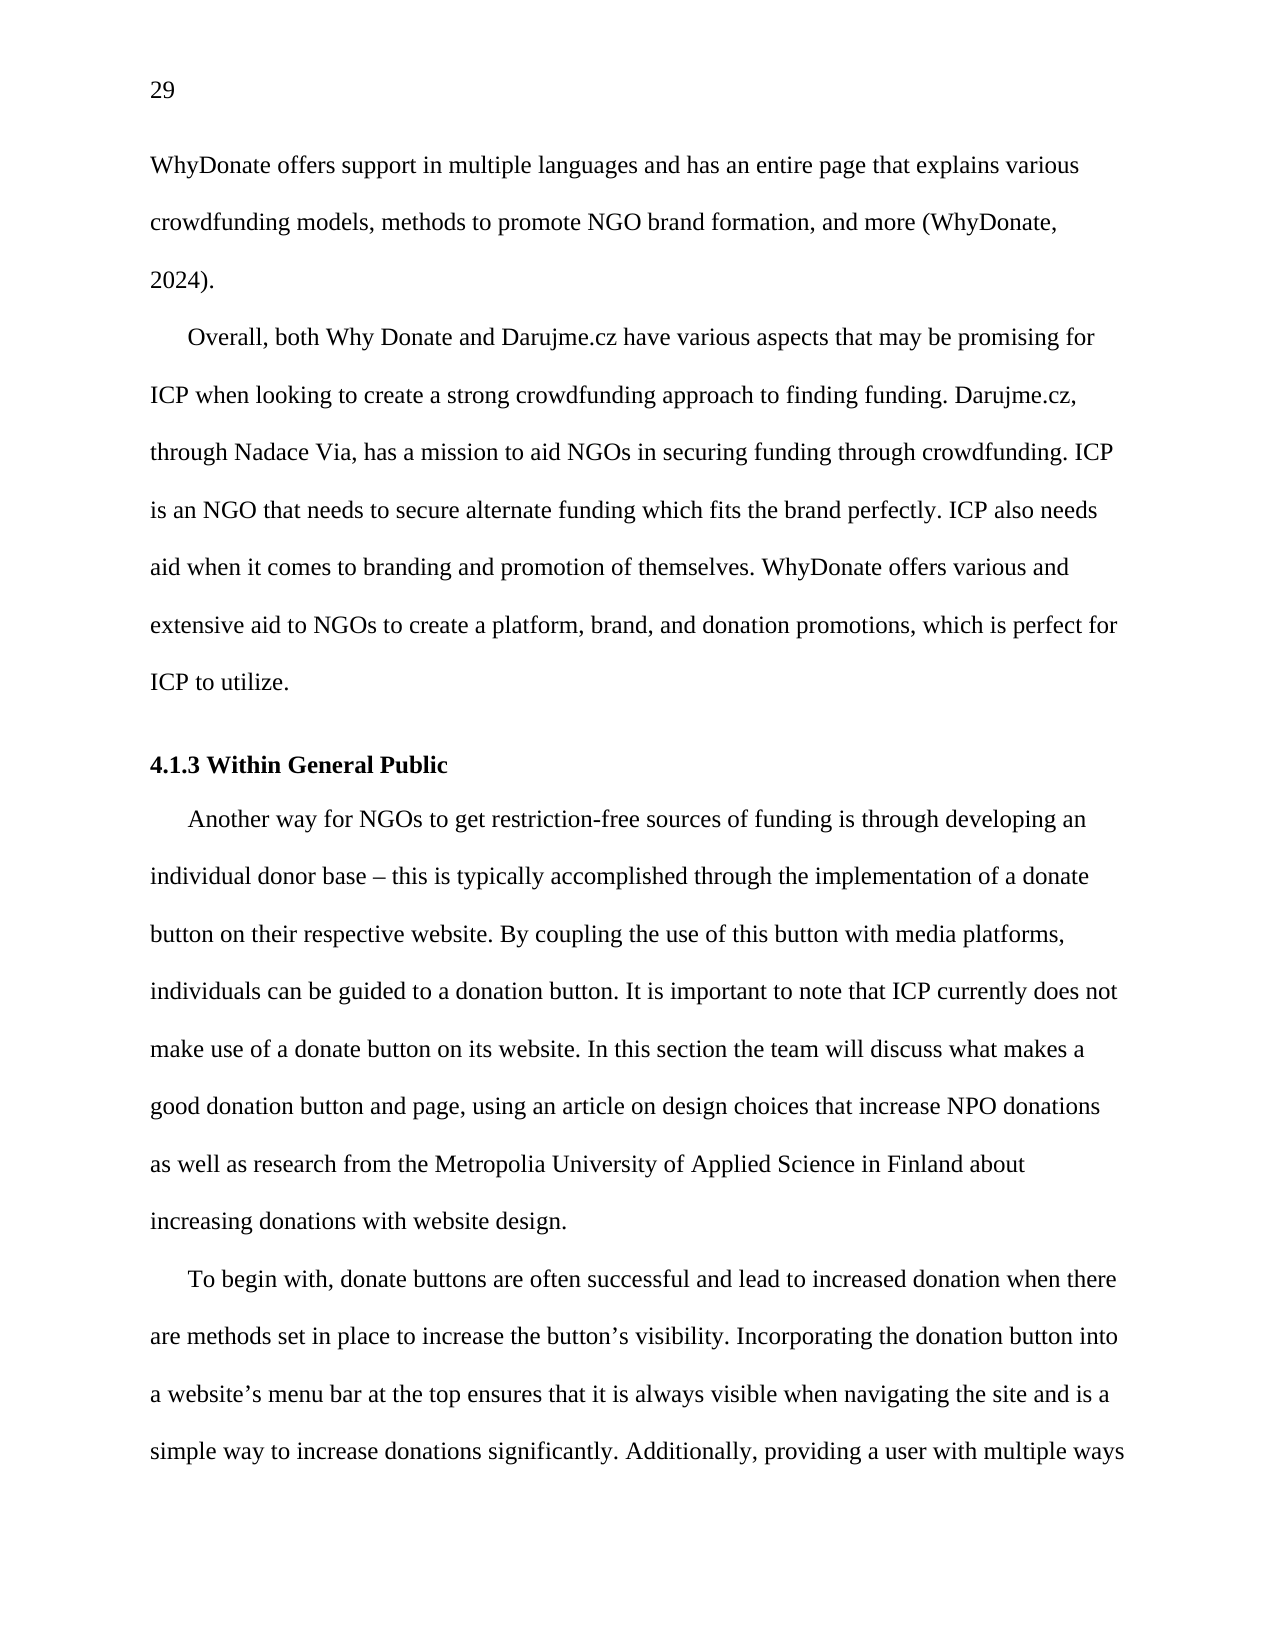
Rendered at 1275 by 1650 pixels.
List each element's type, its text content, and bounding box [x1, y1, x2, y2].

text Another way for NGOs to get restriction-free sources of funding is through developing an individual donor base – this is typically accomplished through the implementation of a donate button on their respective website. By coupling the use of this button with media platforms, individuals can be guided to a donation button. It is important to note that ICP currently does not make use of a donate button on its website. In this section the team will discuss what makes a good donation button and page, using an article on design choices that increase NPO donations as well as research from the Metropolia University of Applied Science in Finland about increasing donations with website design. [150, 804, 1125, 1235]
text Overall, both Why Donate and Darujme.cz have various aspects that may be promising for ICP when looking to create a strong crowdfunding approach to finding funding. Darujme.cz, through Nadace Via, has a mission to aid NGOs in securing funding through crowdfunding. ICP is an NGO that needs to secure alternate funding which fits the brand perfectly. ICP also needs aid when it comes to branding and promotion of themselves. WhyDonate offers various and extensive aid to NGOs to create a platform, brand, and donation promotions, which is perfect for ICP to utilize. [150, 322, 1125, 696]
subtitle 4.1.3 Within General Public [150, 750, 1125, 779]
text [150, 150, 1125, 294]
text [150, 1264, 1125, 1465]
